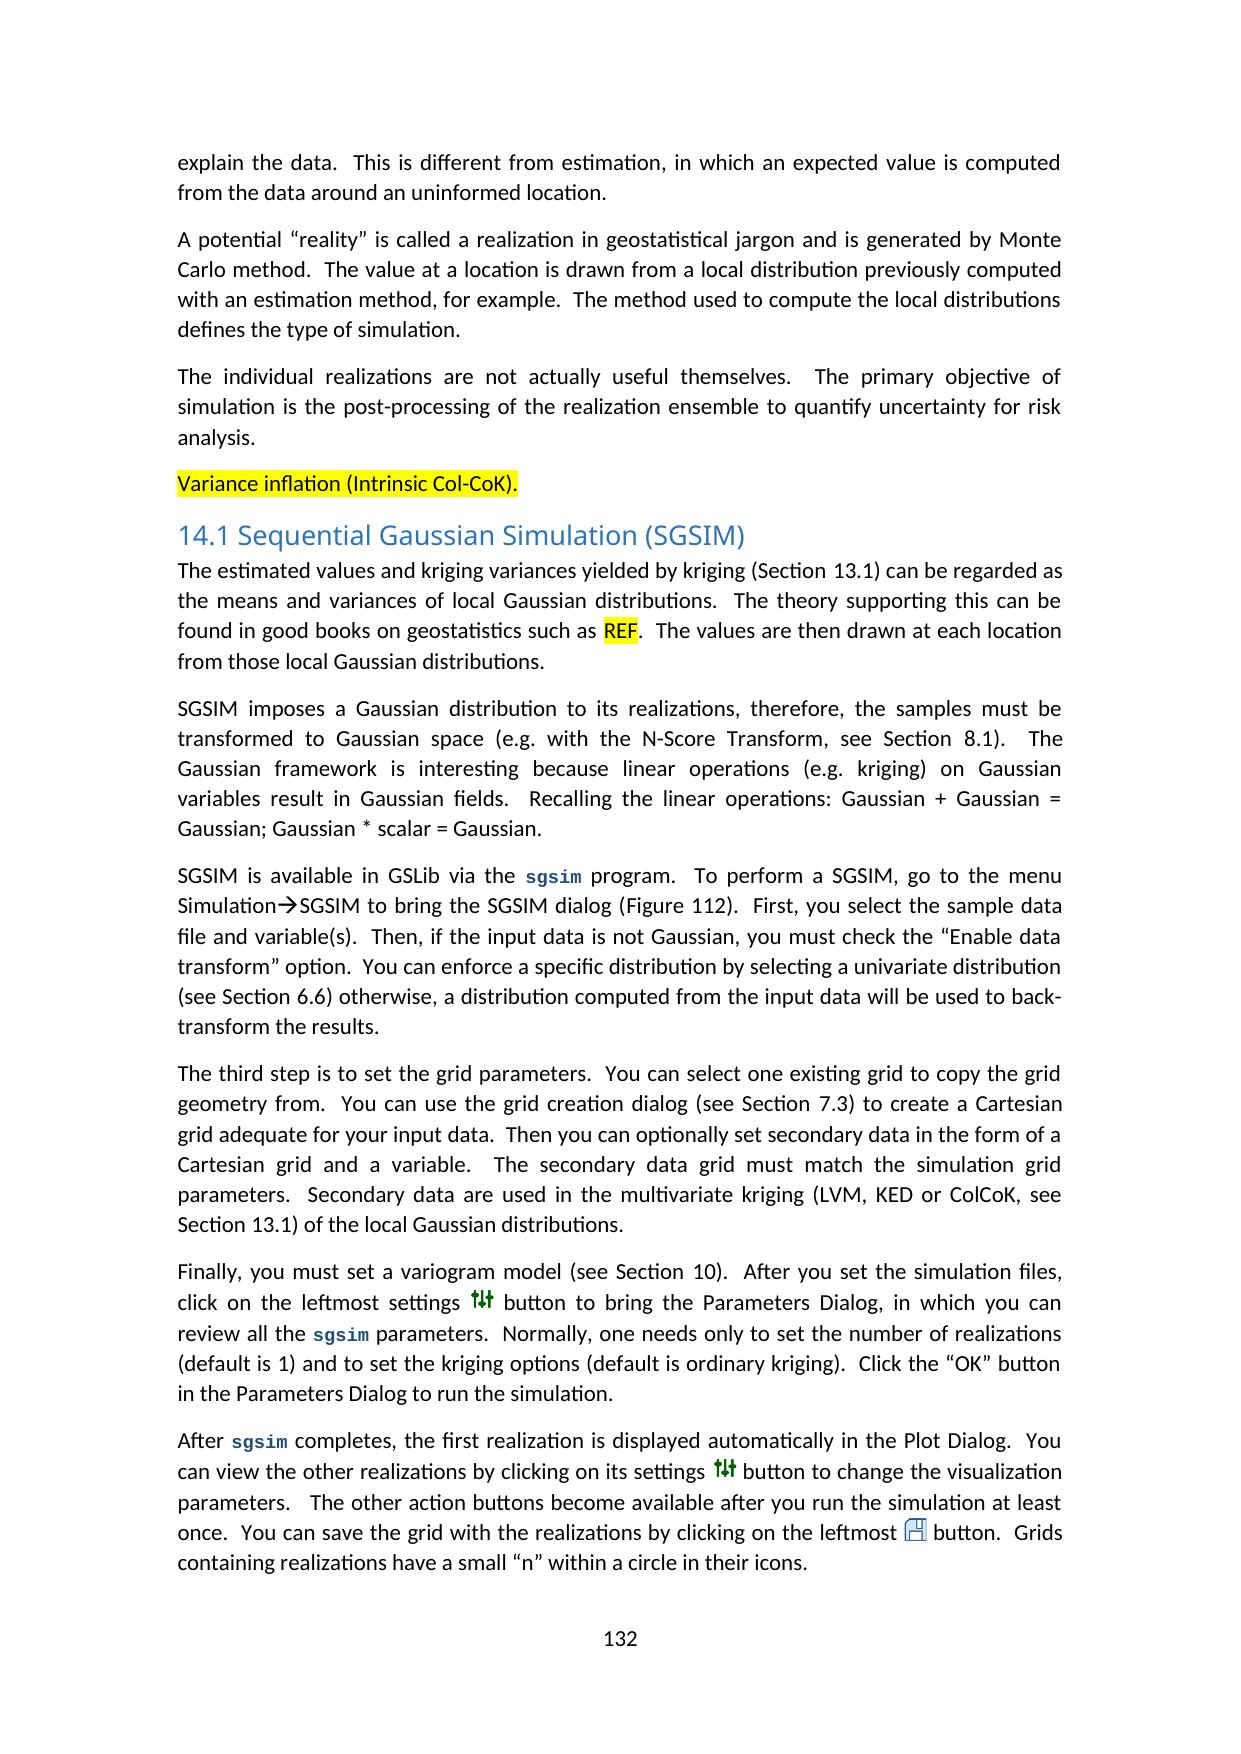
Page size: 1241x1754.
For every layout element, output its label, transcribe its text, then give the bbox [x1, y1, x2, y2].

text A potential “reality” is called a realization in geostatistical jargon and is generated by Monte Carlo method. The value at a location is drawn from a local distribution previously computed with an estimation method, for example. The method used to compute the local distributions defines the type of simulation. [177, 225, 1063, 343]
text Variance inflation (Intrinsic Col-CoK). [177, 469, 1063, 497]
text Finally, you must set a variogram model (see Section 10). After you set the simulation files, click on the leftmost settings button to bring the Parameters Dialog, in which you can review all the sgsim parameters. Normally, one needs only to set the number of realizations (default is 1) and to set the kriging options (default is ordinary kriging). Click the “OK” button in the Parameters Dialog to run the simulation. [177, 1257, 1063, 1407]
subtitle Sequential Gaussian Simulation (SGSIM) [177, 516, 1063, 553]
text SGSIM imposes a Gaussian distribution to its realizations, therefore, the samples must be transformed to Gaussian space (e.g. with the N-Score Transform, see Section 8.1). The Gaussian framework is interesting because linear operations (e.g. kriging) on Gaussian variables result in Gaussian fields. Recalling the linear operations: Gaussian + Gaussian = Gaussian; Gaussian * scalar = Gaussian. [177, 694, 1063, 842]
text The individual realizations are not actually useful themselves. The primary objective of simulation is the post-processing of the realization ensemble to quantify uncertainty for risk analysis. [177, 362, 1063, 451]
picture [713, 1456, 737, 1480]
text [177, 148, 1063, 206]
picture [904, 1518, 927, 1541]
picture [470, 1287, 494, 1311]
text The third step is to set the grid parameters. You can select one existing grid to copy the grid geometry from. You can use the grid creation dialog (see Section 7.3) to create a Cartesian grid adequate for your input data. Then you can optionally set secondary data in the form of a Cartesian grid and a variable. The secondary data grid must match the simulation grid parameters. Secondary data are used in the multivariate kriging (LVM, KED or ColCoK, see Section 13.1) of the local Gaussian distributions. [177, 1059, 1063, 1238]
text SGSIM is available in GSLib via the sgsim program. To perform a SGSIM, go to the menu SimulationSGSIM to bring the SGSIM dialog (Figure 112). First, you select the sample data file and variable(s). Then, if the input data is not Gaussian, you must check the “Enable data transform” option. You can enforce a specific distribution by selecting a univariate distribution (see Section 6.6) otherwise, a distribution computed from the input data will be used to back-transform the results. [177, 861, 1063, 1040]
text The estimated values and kriging variances yielded by kriging (Section 13.1) can be regarded as the means and variances of local Gaussian distributions. The theory supporting this can be found in good books on geostatistics such as REF. The values are then drawn at each location from those local Gaussian distributions. [177, 556, 1063, 675]
text After sgsim completes, the first realization is displayed automatically in the Plot Dialog. You can view the other realizations by clicking on its settings button to change the visualization parameters. The other action buttons become available after you run the simulation at least once. You can save the grid with the realizations by clicking on the leftmost button. Grids containing realizations have a small “n” within a circle in their icons. [177, 1426, 1063, 1576]
